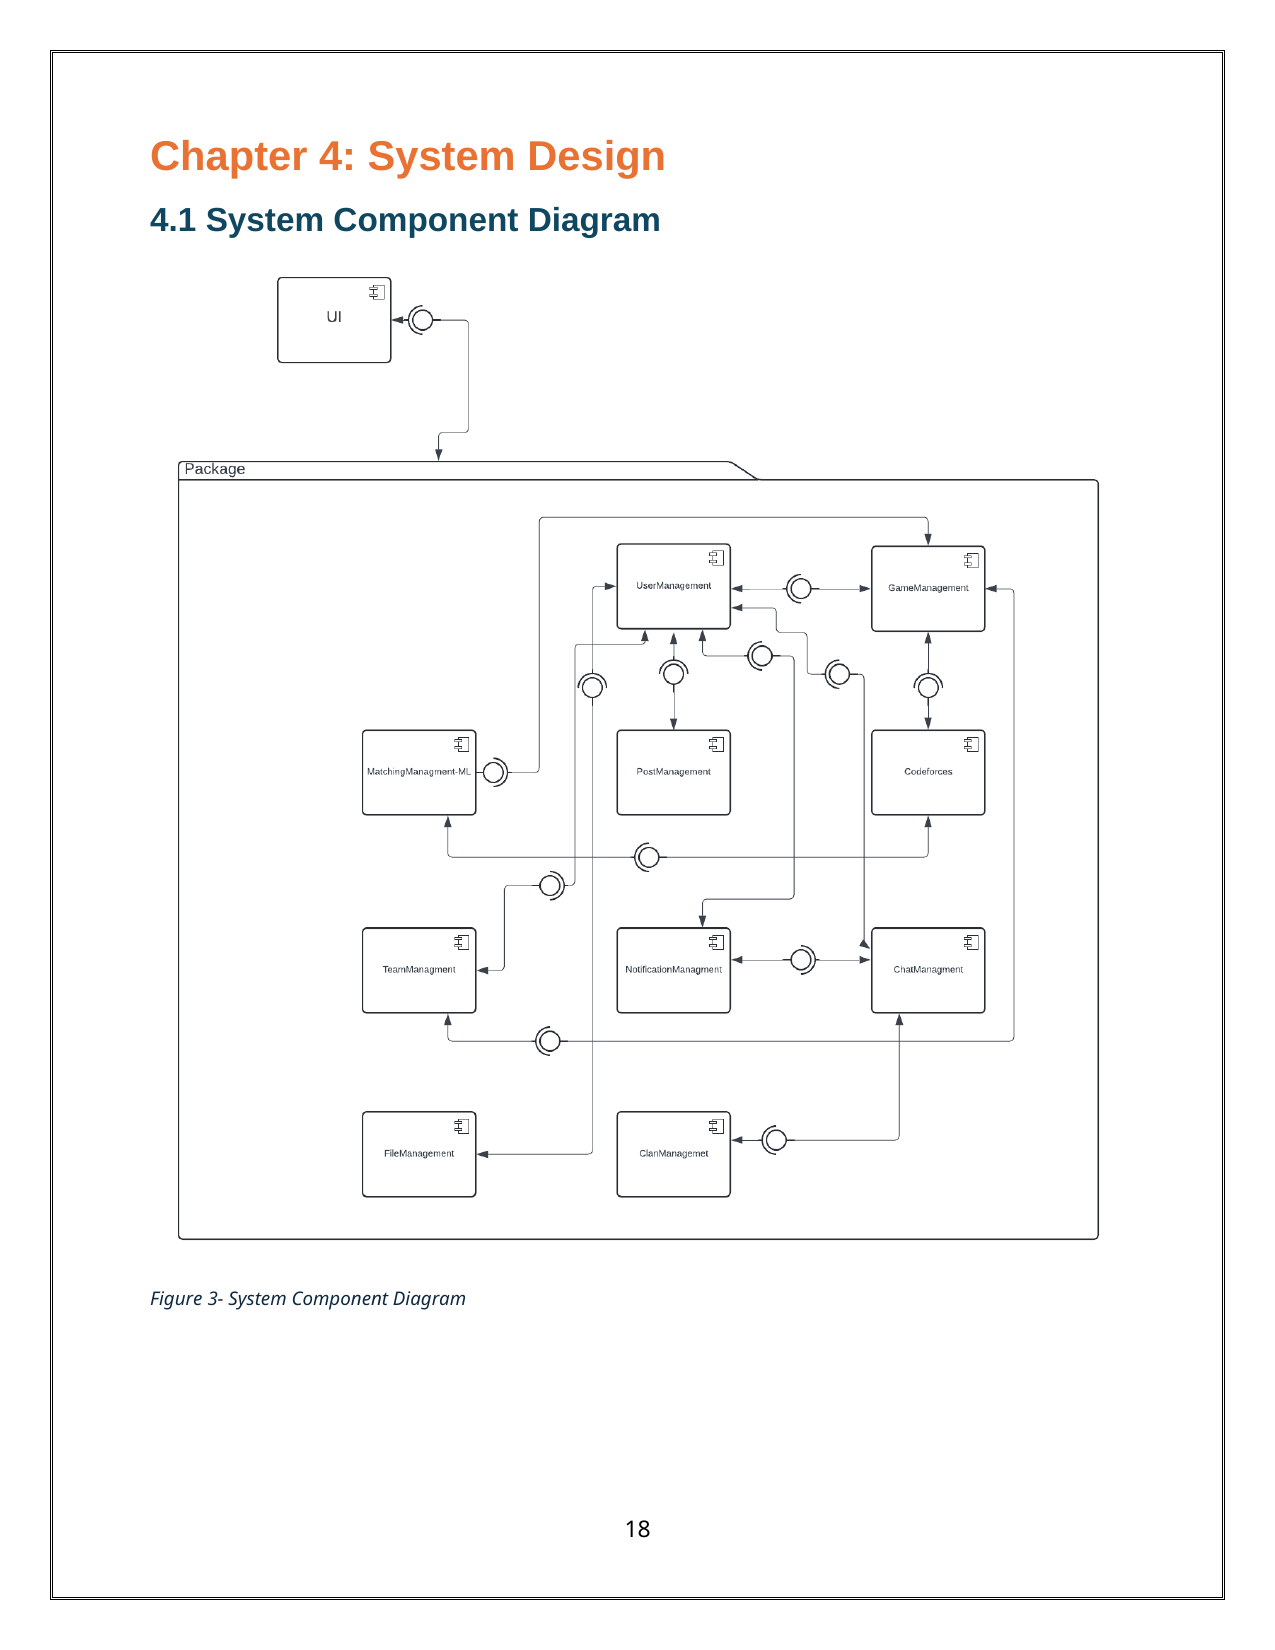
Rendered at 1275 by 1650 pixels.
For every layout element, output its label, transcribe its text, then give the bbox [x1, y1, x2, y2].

picture [150, 249, 1125, 1267]
subtitle 4.1 System Component Diagram [150, 199, 1125, 238]
subtitle Chapter 4: System Design [150, 131, 1125, 179]
text Figure 3- System Component Diagram [150, 1285, 1125, 1311]
